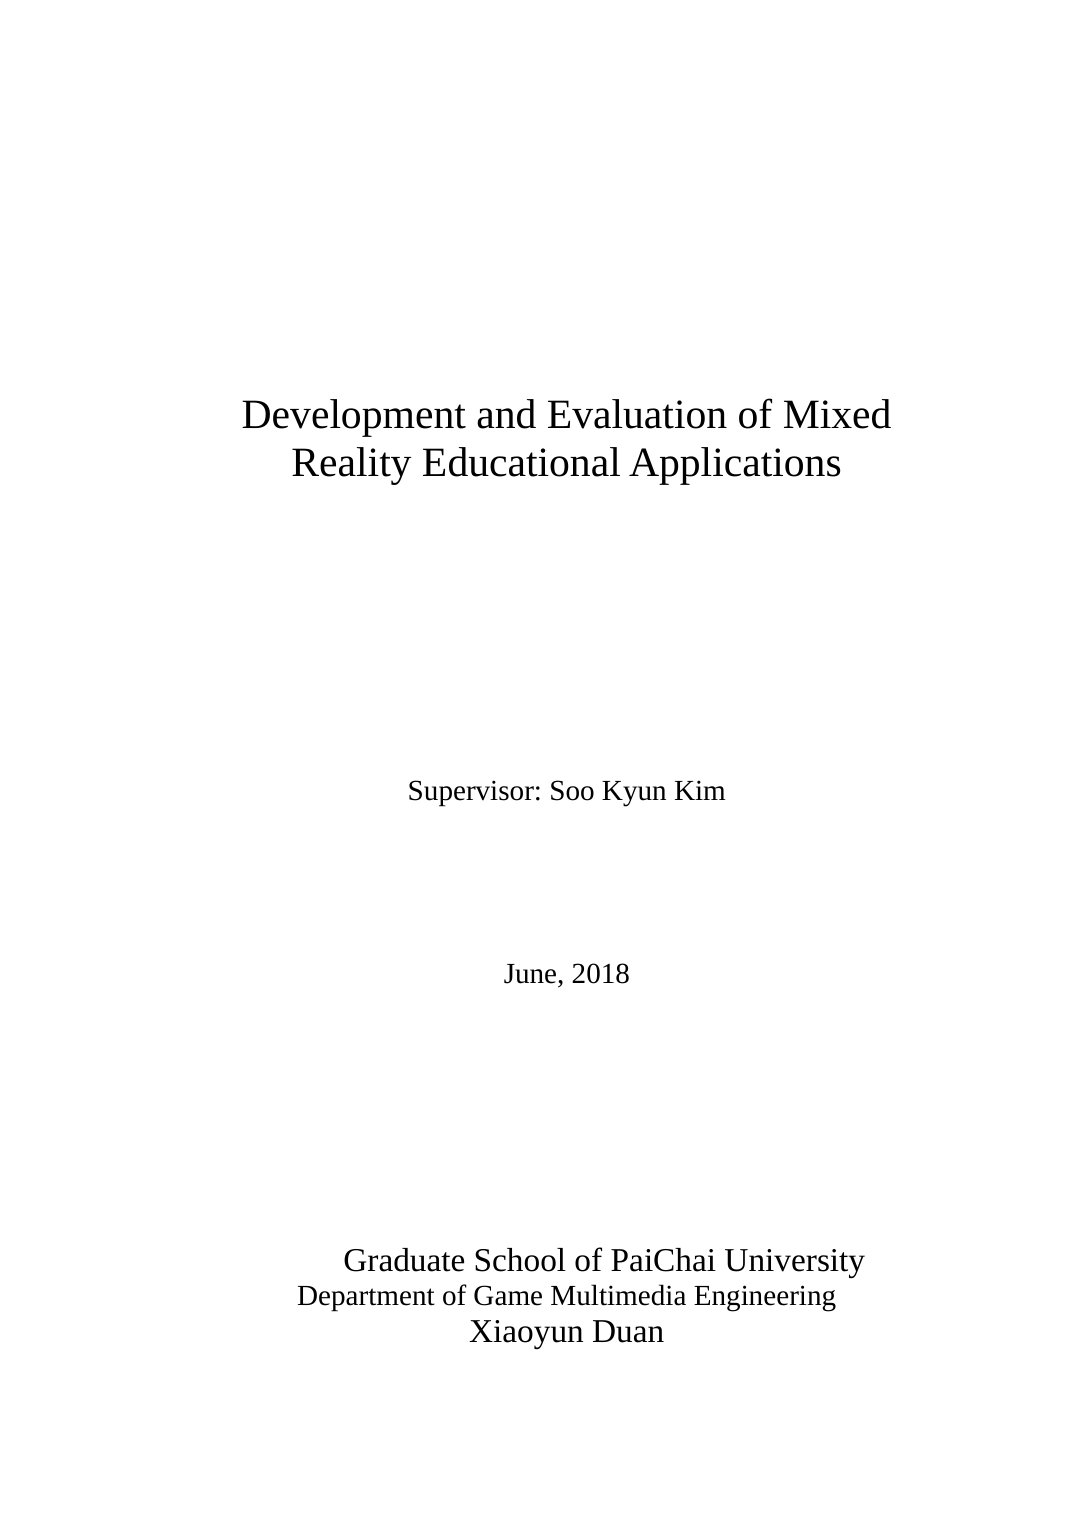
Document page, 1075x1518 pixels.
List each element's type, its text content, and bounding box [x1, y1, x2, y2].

text Graduate School of PaiChai University [177, 1240, 956, 1278]
text Department of Game Multimedia Engineering [177, 1278, 956, 1312]
text June, 2018 [177, 956, 956, 990]
text Development and Evaluation of Mixed Reality Educational Applications [177, 389, 956, 485]
text Supervisor: Soo Kyun Kim [177, 773, 956, 806]
text Xiaoyun Duan [177, 1312, 956, 1350]
